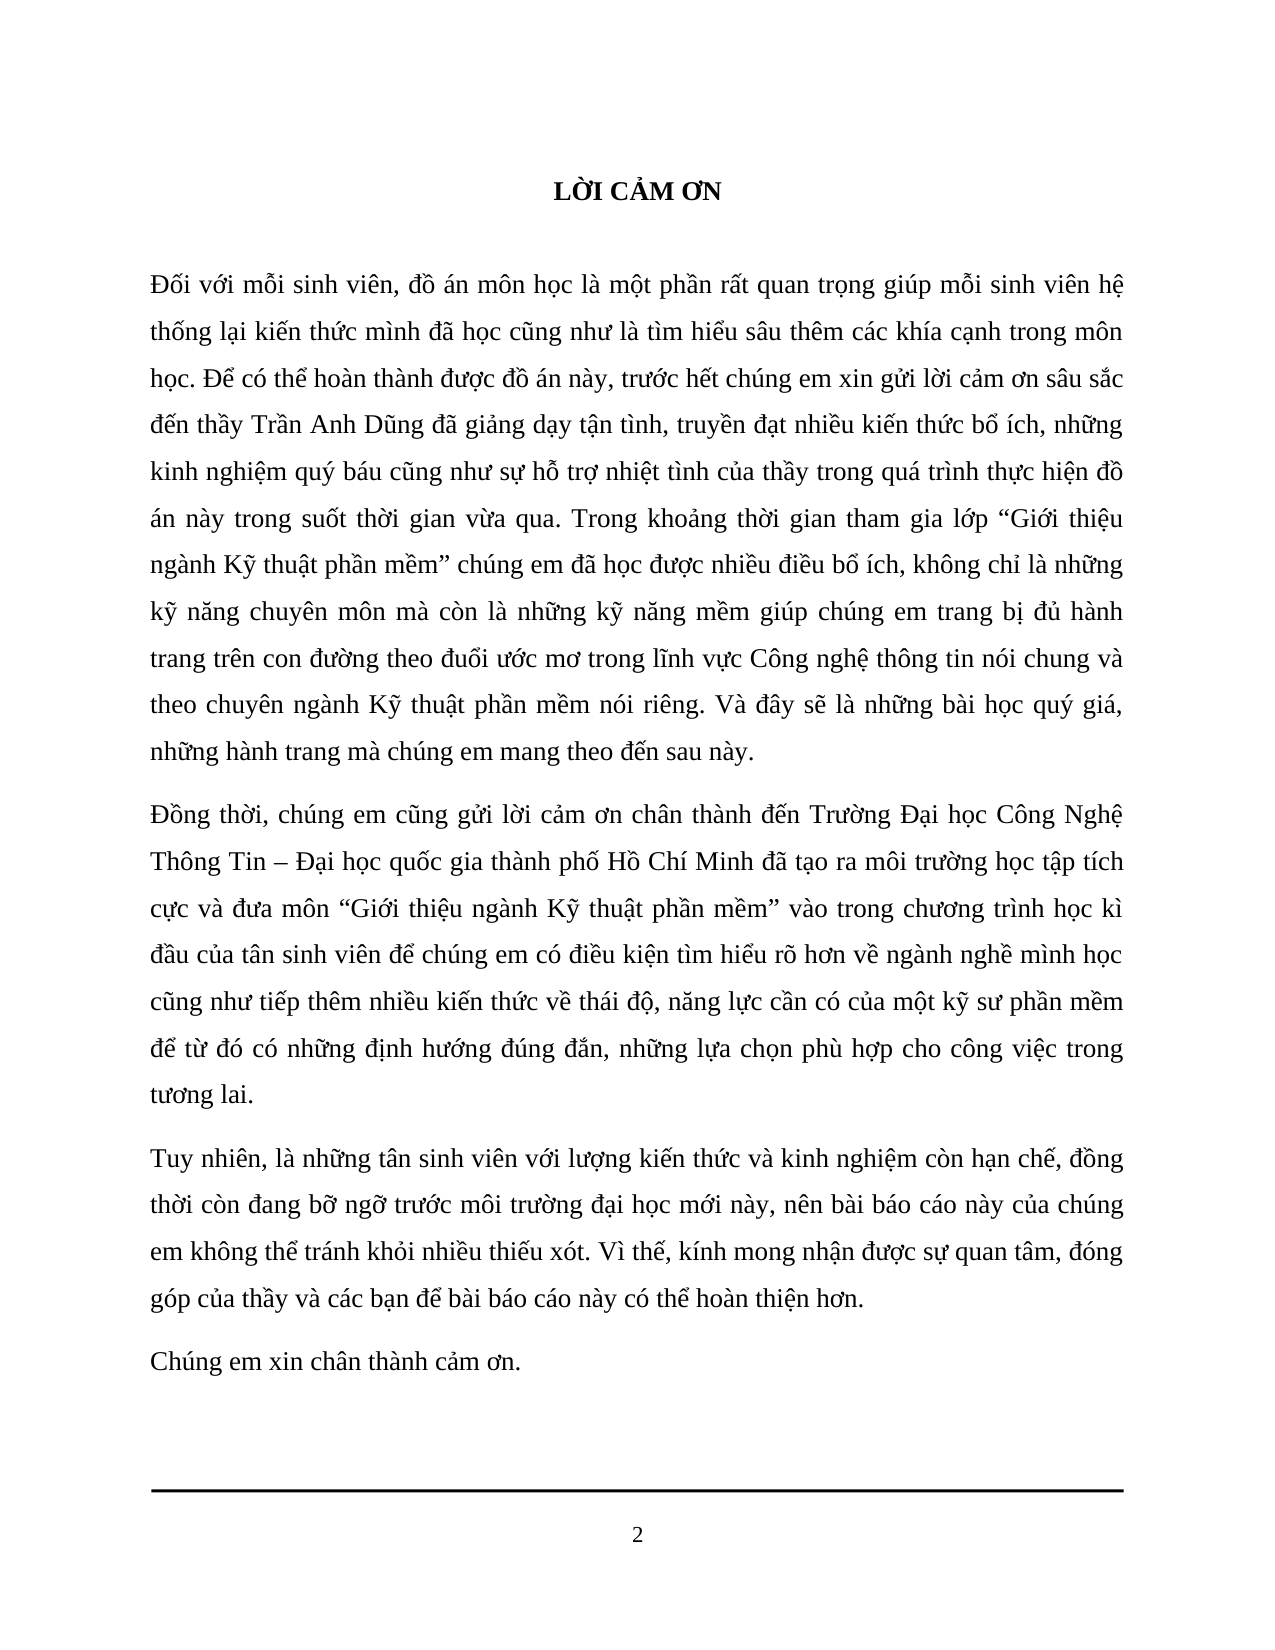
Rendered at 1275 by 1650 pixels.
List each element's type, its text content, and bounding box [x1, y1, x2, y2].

text Đối với mỗi sinh viên, đồ án môn học là một phần rất quan trọng giúp mỗi sinh viên hệ thống lại kiến thức mình đã học cũng như là tìm hiểu sâu thêm các khía cạnh trong môn học. Để có thể hoàn thành được đồ án này, trước hết chúng em xin gửi lời cảm ơn sâu sắc đến thầy Trần Anh Dũng đã giảng dạy tận tình, truyền đạt nhiều kiến thức bổ ích, những kinh nghiệm quý báu cũng như sự hỗ trợ nhiệt tình của thầy trong quá trình thực hiện đồ án này trong suốt thời gian vừa qua. Trong khoảng thời gian tham gia lớp “Giới thiệu ngành Kỹ thuật phần mềm” chúng em đã học được nhiều điều bổ ích, không chỉ là những kỹ năng chuyên môn mà còn là những kỹ năng mềm giúp chúng em trang bị đủ hành trang trên con đường theo đuổi ước mơ trong lĩnh vực Công nghệ thông tin nói chung và theo chuyên ngành Kỹ thuật phần mềm nói riêng. Và đây sẽ là những bài học quý giá, những hành trang mà chúng em mang theo đến sau này. [150, 268, 1125, 766]
subtitle LỜI CẢM ƠN [150, 175, 1125, 206]
text Tuy nhiên, là những tân sinh viên với lượng kiến thức và kinh nghiệm còn hạn chế, đồng thời còn đang bỡ ngỡ trước môi trường đại học mới này, nên bài báo cáo này của chúng em không thể tránh khỏi nhiều thiếu xót. Vì thế, kính mong nhận được sự quan tâm, đóng góp của thầy và các bạn để bài báo cáo này có thể hoàn thiện hơn. [150, 1142, 1125, 1313]
text Đồng thời, chúng em cũng gửi lời cảm ơn chân thành đến Trường Đại học Công Nghệ Thông Tin – Đại học quốc gia thành phố Hồ Chí Minh đã tạo ra môi trường học tập tích cực và đưa môn “Giới thiệu ngành Kỹ thuật phần mềm” vào trong chương trình học kì đầu của tân sinh viên để chúng em có điều kiện tìm hiểu rõ hơn về ngành nghề mình học cũng như tiếp thêm nhiều kiến thức về thái độ, năng lực cần có của một kỹ sư phần mềm để từ đó có những định hướng đúng đắn, những lựa chọn phù hợp cho công việc trong tương lai. [150, 798, 1125, 1110]
text Chúng em xin chân thành cảm ơn. [150, 1345, 1125, 1376]
